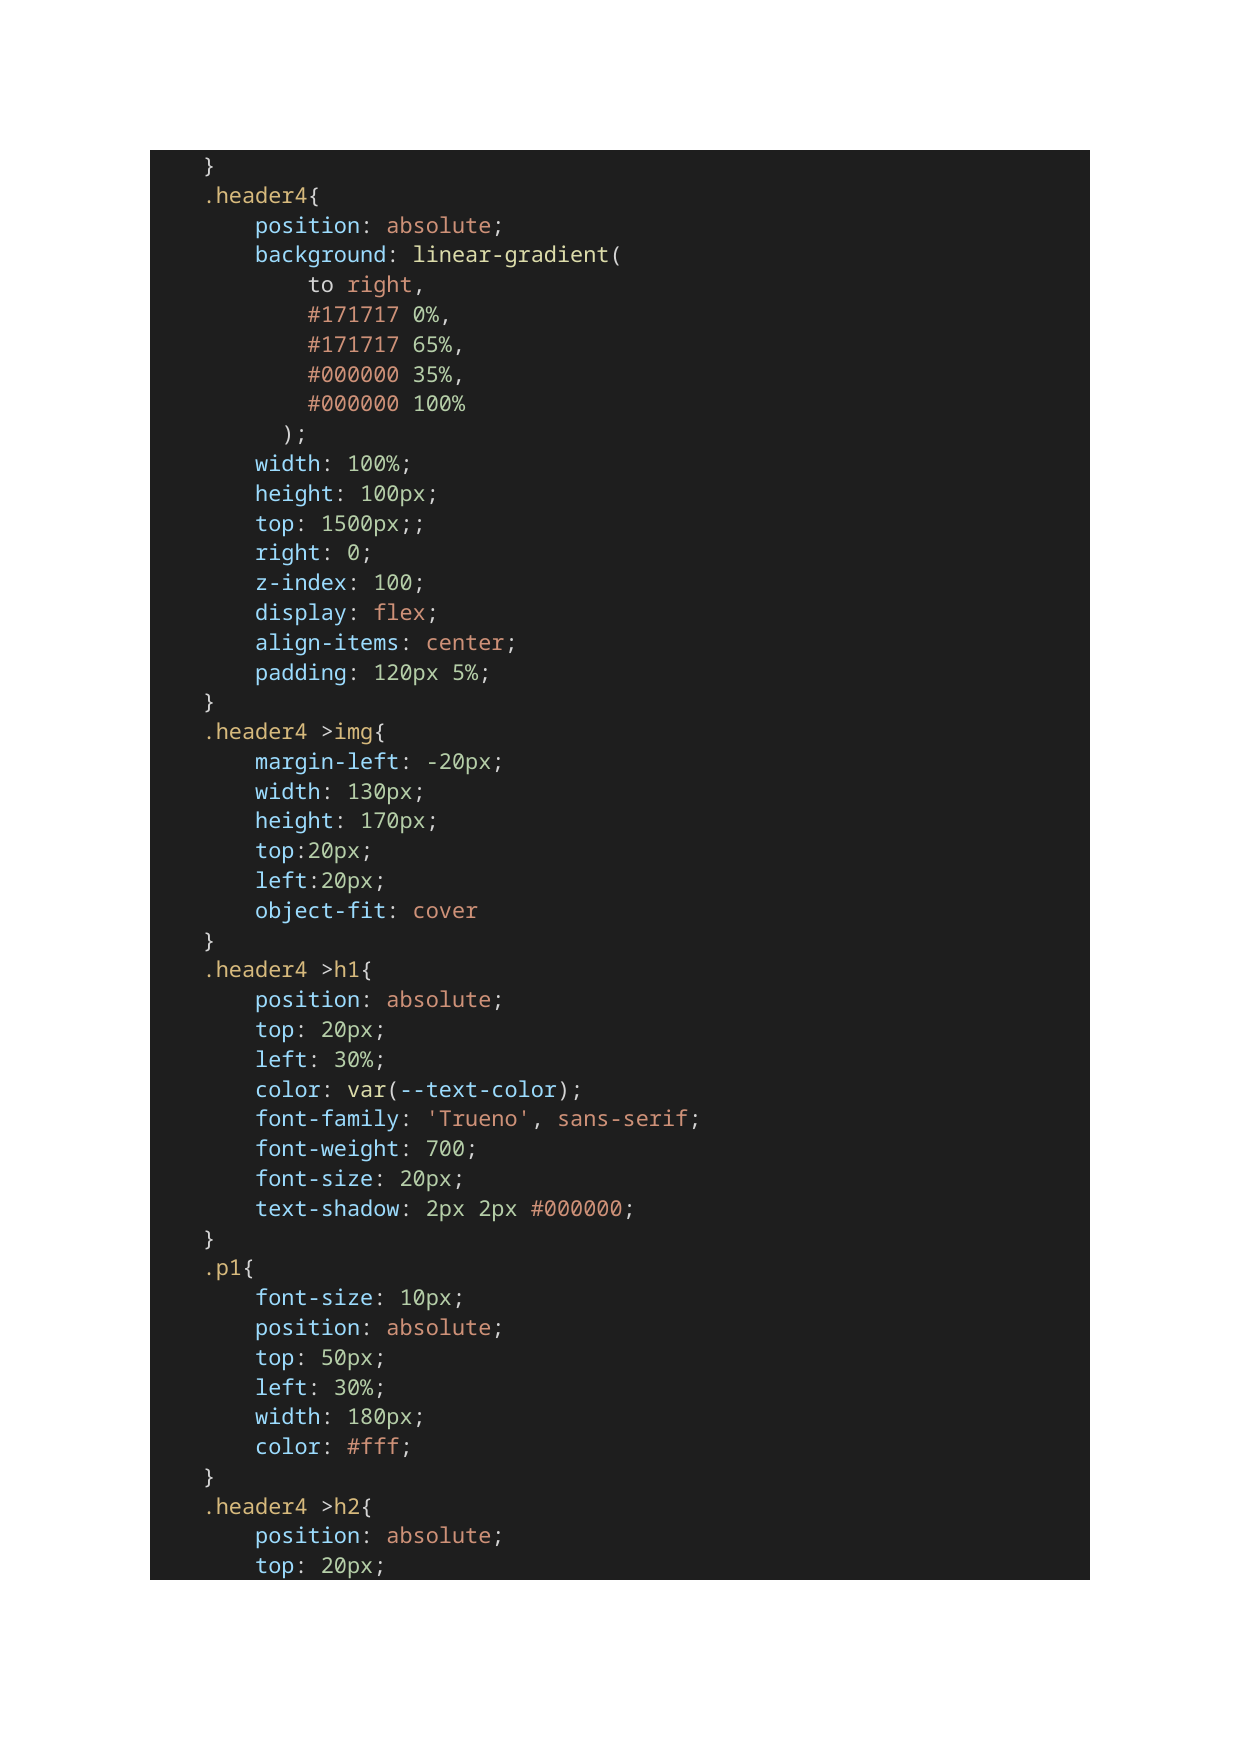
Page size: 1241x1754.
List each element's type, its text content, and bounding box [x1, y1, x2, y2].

text .header4 >h2{ [150, 1491, 1090, 1520]
text width: 130px; [150, 776, 1090, 805]
text width: 180px; [150, 1401, 1090, 1431]
text position: absolute; [150, 1520, 1090, 1550]
text background: linear-gradient( [150, 239, 1090, 269]
text font-family: 'Trueno', sans-serif; [150, 1103, 1090, 1133]
text top:20px; [150, 835, 1090, 865]
text .header4 >img{ [150, 716, 1090, 746]
text top: 1500px;; [150, 507, 1090, 537]
text padding: 120px 5%; [150, 656, 1090, 686]
text #171717 65%, [150, 329, 1090, 358]
text object-fit: cover [150, 895, 1090, 924]
text top: 50px; [150, 1342, 1090, 1371]
text #171717 0%, [150, 299, 1090, 329]
text font-size: 20px; [150, 1163, 1090, 1193]
text text-shadow: 2px 2px #000000; [150, 1193, 1090, 1222]
text #000000 100% [150, 388, 1090, 418]
text to right, [150, 269, 1090, 299]
text .header4{ [150, 180, 1090, 209]
text } [150, 1222, 1090, 1252]
text #000000 35%, [150, 358, 1090, 388]
text color: var(--text-color); [150, 1073, 1090, 1103]
text width: 100%; [150, 448, 1090, 478]
text top: 20px; [150, 1550, 1090, 1580]
text } [150, 924, 1090, 954]
text position: absolute; [150, 1312, 1090, 1342]
text top: 20px; [150, 1014, 1090, 1044]
text .header4 >h1{ [150, 954, 1090, 984]
text left:20px; [150, 865, 1090, 895]
text } [150, 150, 1090, 180]
text display: flex; [150, 597, 1090, 627]
text } [150, 1461, 1090, 1491]
text right: 0; [150, 537, 1090, 567]
text position: absolute; [150, 209, 1090, 239]
text position: absolute; [150, 984, 1090, 1014]
text left: 30%; [150, 1044, 1090, 1073]
text height: 170px; [150, 805, 1090, 835]
text font-size: 10px; [150, 1282, 1090, 1312]
text .p1{ [150, 1252, 1090, 1282]
text color: #fff; [150, 1431, 1090, 1461]
text height: 100px; [150, 478, 1090, 507]
text z-index: 100; [150, 567, 1090, 597]
text } [150, 686, 1090, 716]
text margin-left: -20px; [150, 746, 1090, 776]
text left: 30%; [150, 1371, 1090, 1401]
text ); [150, 418, 1090, 448]
text align-items: center; [150, 627, 1090, 656]
text font-weight: 700; [150, 1133, 1090, 1163]
